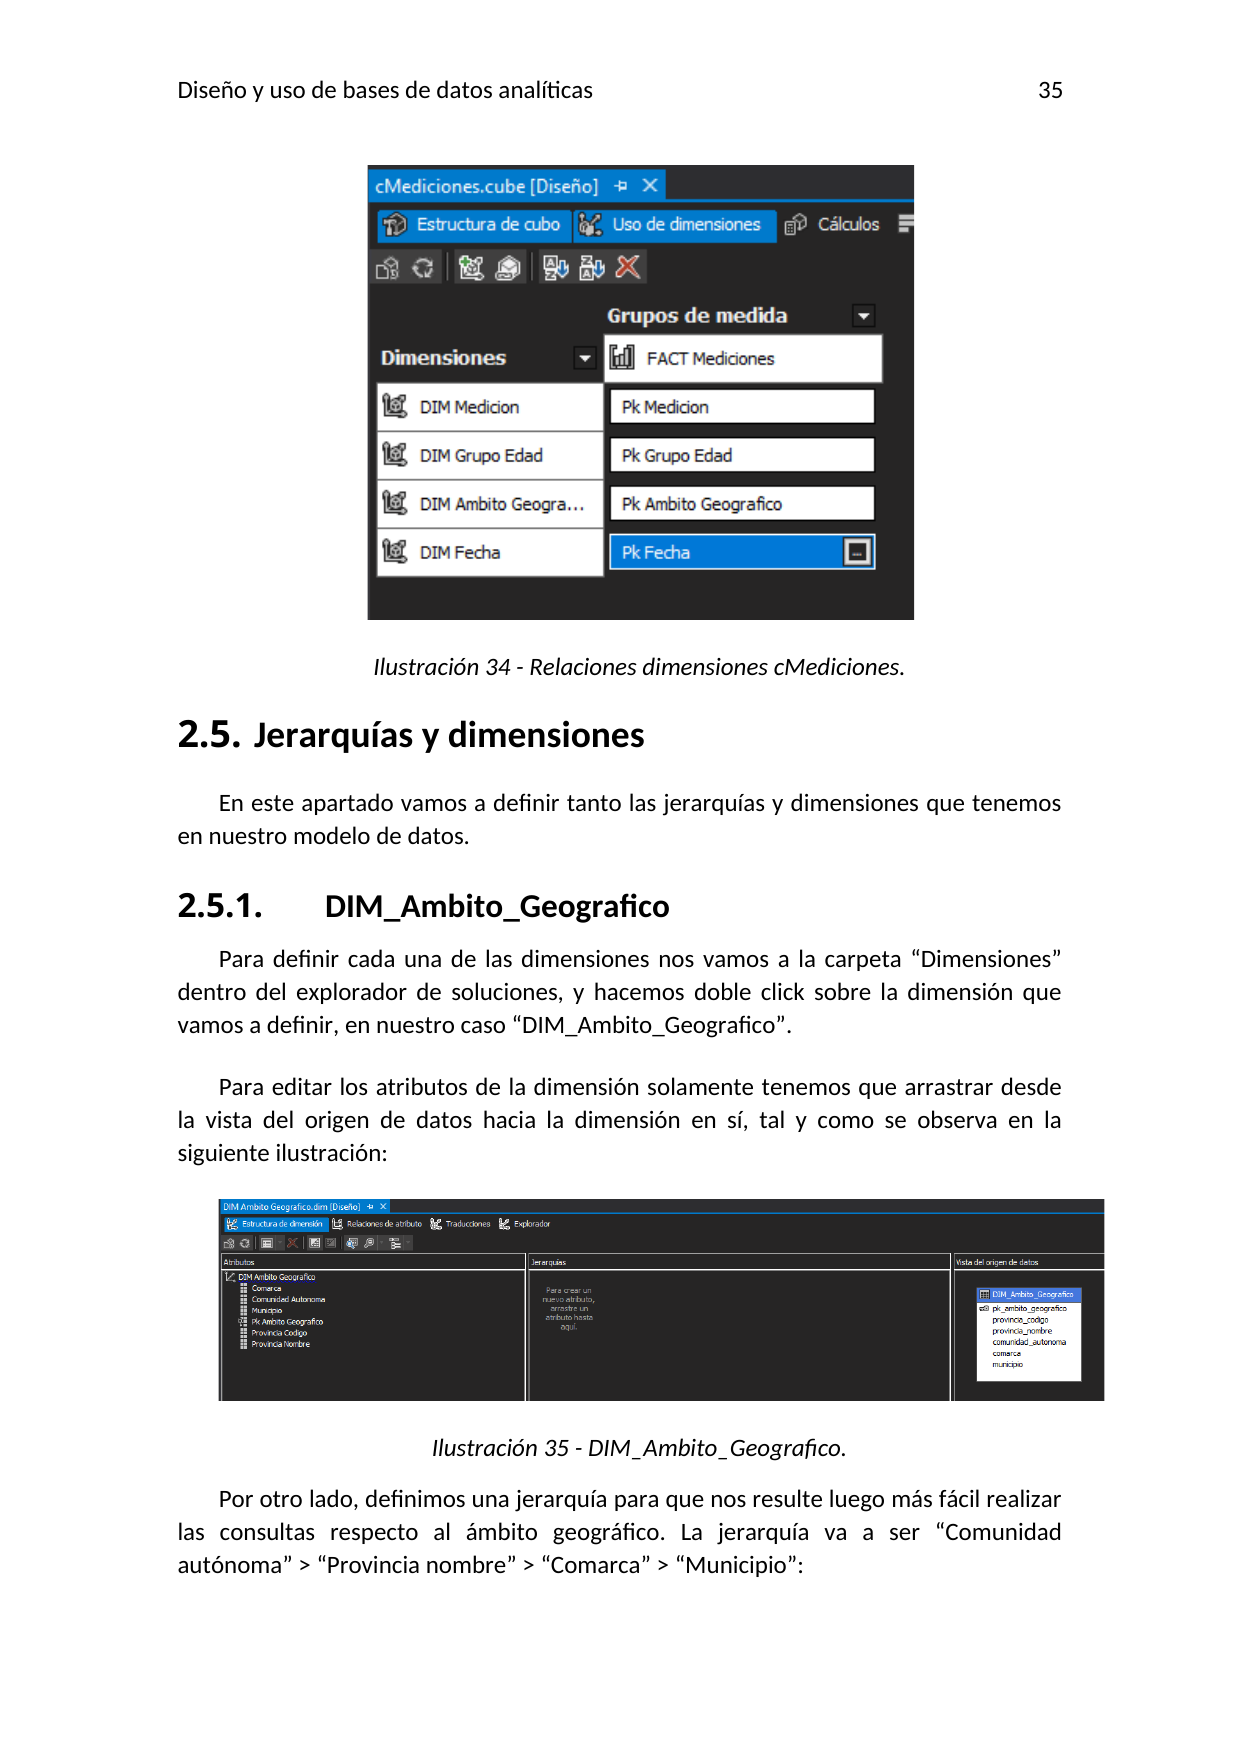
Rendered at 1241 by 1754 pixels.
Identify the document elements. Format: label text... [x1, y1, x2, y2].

picture [367, 165, 915, 620]
subtitle Jerarquías y dimensiones [177, 707, 1063, 758]
subtitle DIM_Ambito_Geografico [177, 882, 1063, 928]
text Para definir cada una de las dimensiones nos vamos a la carpeta “Dimensiones” dentro del explorador de soluciones, y hacemos doble click sobre la dimensión que vamos a definir, en nuestro caso “DIM_Ambito_Geografico”. [177, 944, 1063, 1040]
text En este apartado vamos a definir tanto las jerarquías y dimensiones que tenemos en nuestro modelo de datos. [177, 787, 1063, 851]
text Para editar los atributos de la dimensión solamente tenemos que arrastrar desde la vista del origen de datos hacia la dimensión en sí, tal y como se observa en la siguiente ilustración: [177, 1072, 1063, 1168]
picture [218, 1199, 1105, 1401]
text Por otro lado, definimos una jerarquía para que nos resulte luego más fácil realizar las consultas respecto al ámbito geográfico. La jerarquía va a ser “Comunidad autónoma” > “Provincia nombre” > “Comarca” > “Municipio”: [177, 1483, 1063, 1579]
